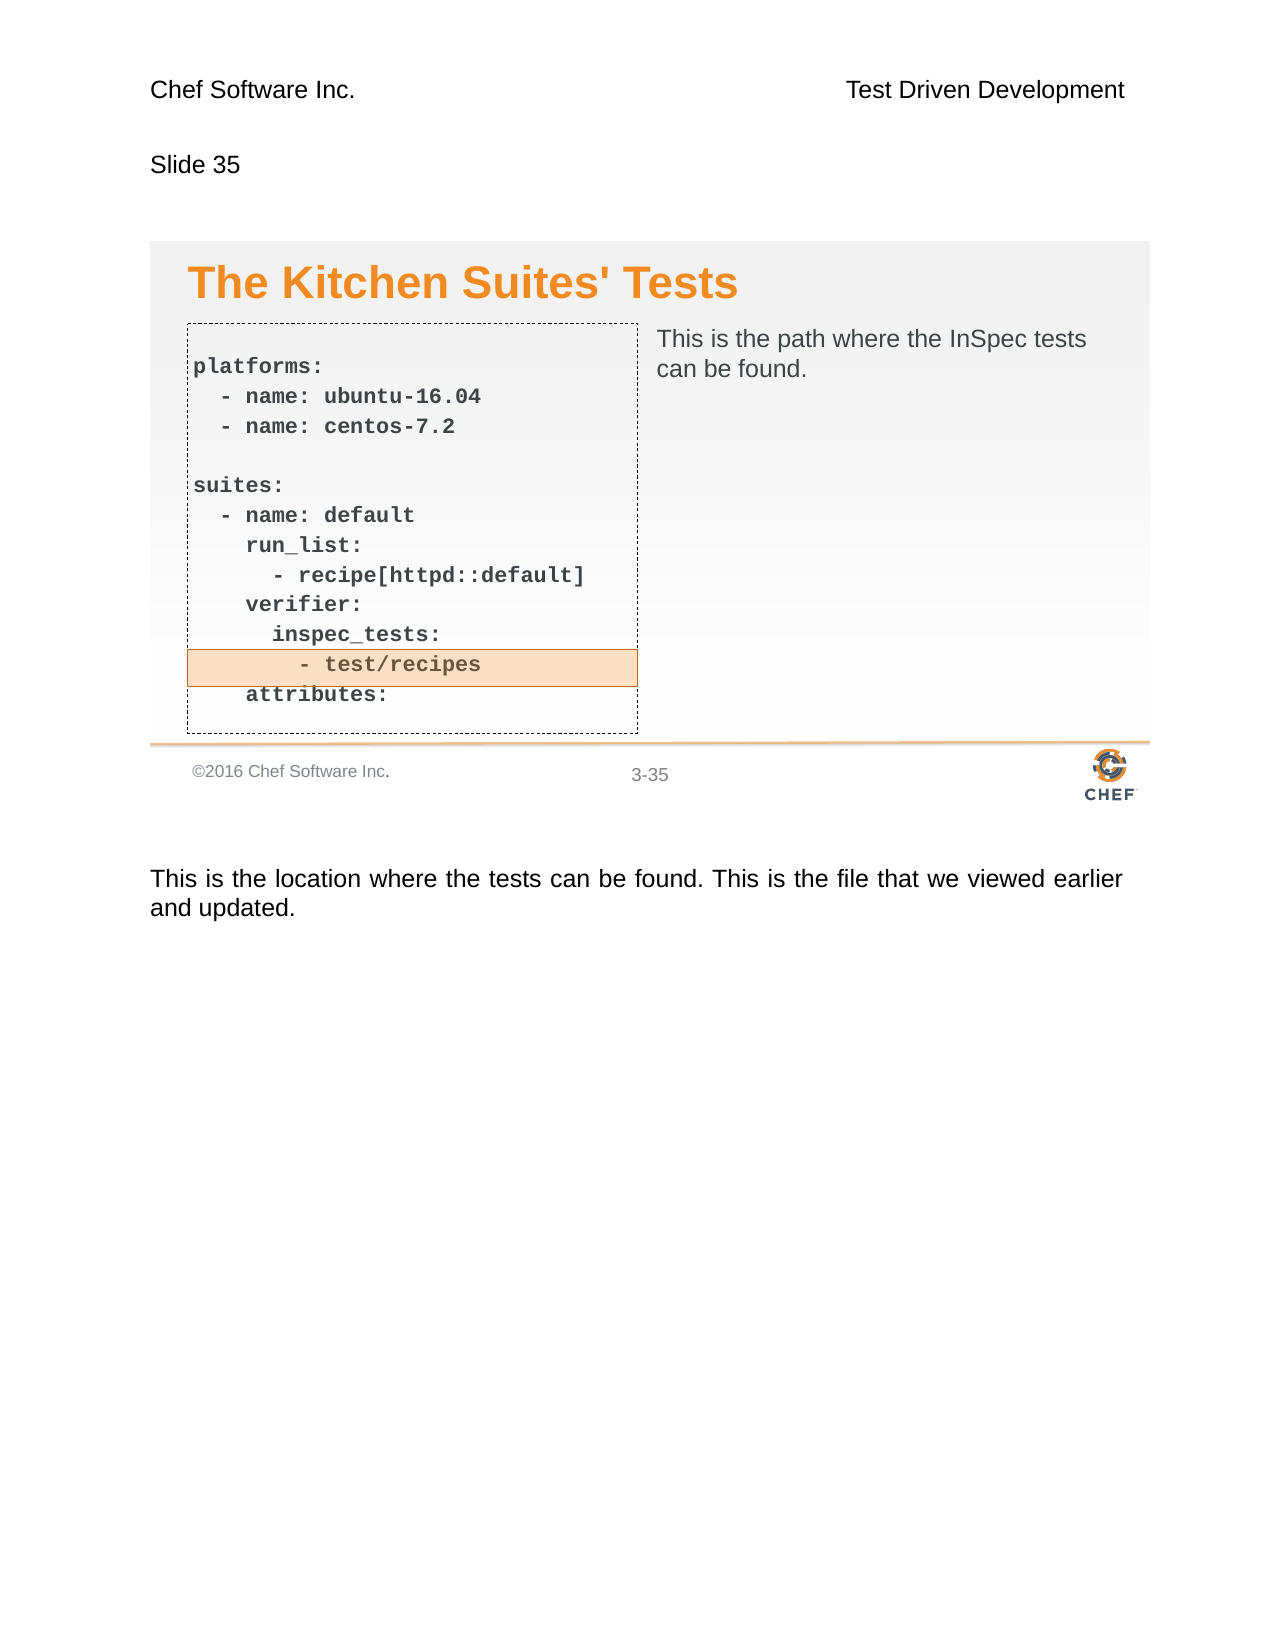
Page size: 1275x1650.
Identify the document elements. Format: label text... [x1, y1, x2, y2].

text This is the location where the tests can be found. This is the file that we viewed earlier and updated. [150, 864, 1125, 921]
text Slide 35 [150, 150, 1125, 179]
